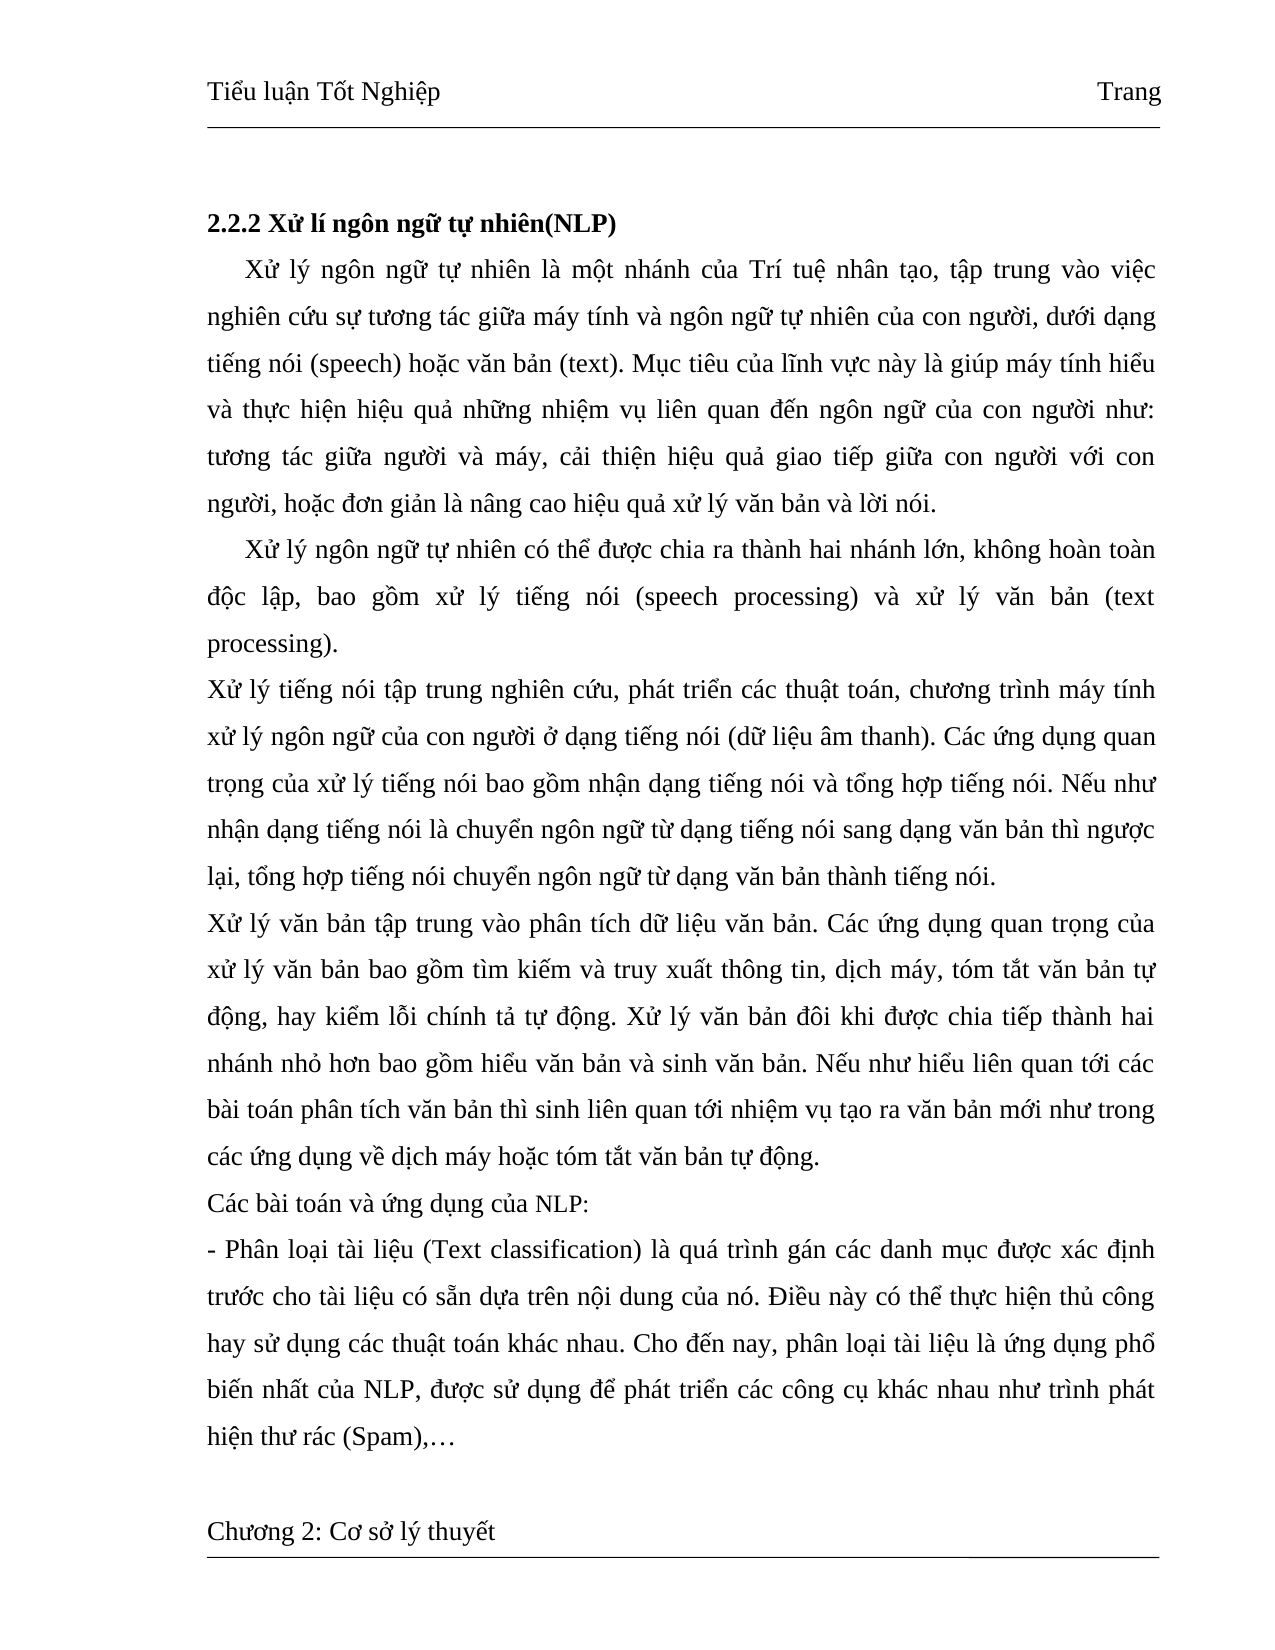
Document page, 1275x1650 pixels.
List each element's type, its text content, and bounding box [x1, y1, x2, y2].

subtitle 2.2.2 Xử lí ngôn ngữ tự nhiên(NLP) [207, 207, 1157, 238]
text Xử lý ngôn ngữ tự nhiên là một nhánh của Trí tuệ nhân tạo, tập trung vào việc nghiên cứu sự tương tác giữa máy tính và ngôn ngữ tự nhiên của con người, dưới dạng tiếng nói (speech) hoặc văn bản (text). Mục tiêu của lĩnh vực này là giúp máy tính hiểu và thực hiện hiệu quả những nhiệm vụ liên quan đến ngôn ngữ của con người như: tương tác giữa người và máy, cải thiện hiệu quả giao tiếp giữa con người với con người, hoặc đơn giản là nâng cao hiệu quả xử lý văn bản và lời nói. [207, 253, 1157, 518]
text - Phân loại tài liệu (Text classification) là quá trình gán các danh mục được xác định trước cho tài liệu có sẵn dựa trên nội dung của nó. Điều này có thể thực hiện thủ công hay sử dụng các thuật toán khác nhau. Cho đến nay, phân loại tài liệu là ứng dụng phổ biến nhất của NLP, được sử dụng để phát triển các công cụ khác nhau như trình phát hiện thư rác (Spam),… [207, 1233, 1157, 1451]
text Xử lý tiếng nói tập trung nghiên cứu, phát triển các thuật toán, chương trình máy tính xử lý ngôn ngữ của con người ở dạng tiếng nói (dữ liệu âm thanh). Các ứng dụng quan trọng của xử lý tiếng nói bao gồm nhận dạng tiếng nói và tổng hợp tiếng nói. Nếu như nhận dạng tiếng nói là chuyển ngôn ngữ từ dạng tiếng nói sang dạng văn bản thì ngược lại, tổng hợp tiếng nói chuyển ngôn ngữ từ dạng văn bản thành tiếng nói. [207, 673, 1157, 891]
text Các bài toán và ứng dụng của NLP: [207, 1187, 1157, 1218]
text Xử lý ngôn ngữ tự nhiên có thể được chia ra thành hai nhánh lớn, không hoàn toàn độc lập, bao gồm xử lý tiếng nói (speech processing) và xử lý văn bản (text processing). [207, 533, 1157, 658]
text Xử lý văn bản tập trung vào phân tích dữ liệu văn bản. Các ứng dụng quan trọng của xử lý văn bản bao gồm tìm kiếm và truy xuất thông tin, dịch máy, tóm tắt văn bản tự động, hay kiểm lỗi chính tả tự động. Xử lý văn bản đôi khi được chia tiếp thành hai nhánh nhỏ hơn bao gồm hiểu văn bản và sinh văn bản. Nếu như hiểu liên quan tới các bài toán phân tích văn bản thì sinh liên quan tới nhiệm vụ tạo ra văn bản mới như trong các ứng dụng về dịch máy hoặc tóm tắt văn bản tự động. [207, 907, 1157, 1171]
